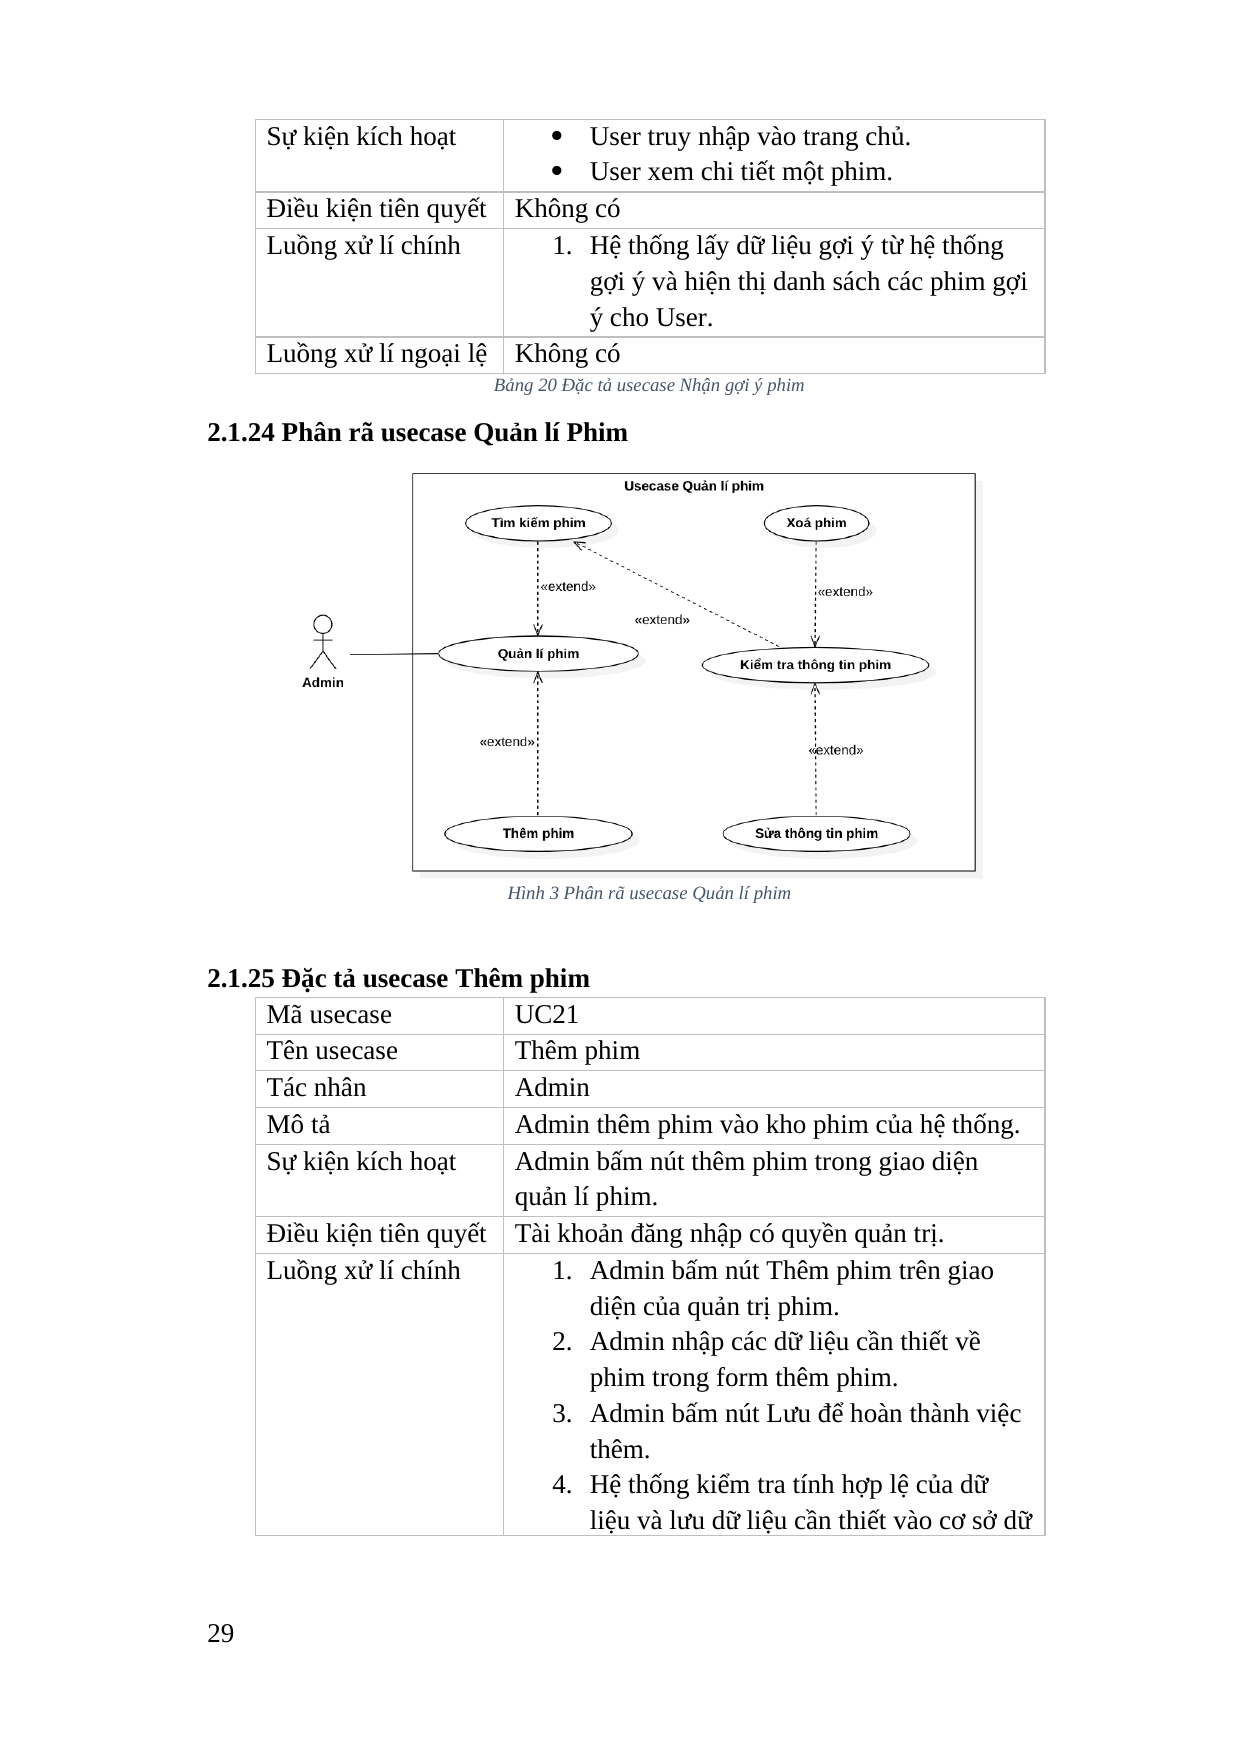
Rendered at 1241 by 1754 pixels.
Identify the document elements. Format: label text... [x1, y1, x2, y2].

table_cell Không có [504, 338, 1044, 373]
subtitle 2.1.25 Đặc tả usecase Thêm phim [207, 962, 1093, 994]
subtitle 2.1.24 Phân rã usecase Quản lí Phim [207, 417, 1093, 448]
table_cell Admin bấm nút thêm phim trong giao diện quản lí phim. [504, 1145, 1044, 1216]
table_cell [504, 1254, 1044, 1535]
table_cell Admin [504, 1071, 1044, 1107]
table_cell Luồng xử lí chính [256, 1254, 503, 1535]
table_cell User truy nhập vào trang chủ. User xem chi tiết một phim. [504, 120, 1044, 191]
table_cell Tác nhân [256, 1071, 503, 1107]
table_cell Điều kiện tiên quyết [256, 1217, 503, 1253]
table_cell Tên usecase [256, 1035, 503, 1070]
table_cell Hệ thống lấy dữ liệu gợi ý từ hệ thống gợi ý và hiện thị danh sách các phim gợi ý cho User. [504, 229, 1044, 336]
table_cell Thêm phim [504, 1035, 1044, 1070]
table_header UC21 [504, 998, 1044, 1033]
table_cell Không có [504, 193, 1044, 228]
table_cell Mô tả [256, 1108, 503, 1144]
table_cell Luồng xử lí chính [256, 229, 503, 336]
table_cell Sự kiện kích hoạt [256, 1145, 503, 1216]
table_cell Sự kiện kích hoạt [256, 120, 503, 191]
table_cell Admin thêm phim vào kho phim của hệ thống. [504, 1108, 1044, 1144]
table_header Mã usecase [256, 998, 503, 1033]
table_cell Tài khoản đăng nhập có quyền quản trị. [504, 1217, 1044, 1253]
picture [294, 457, 1006, 879]
table_cell Luồng xử lí ngoại lệ [256, 338, 503, 373]
table_cell Điều kiện tiên quyết [256, 193, 503, 228]
